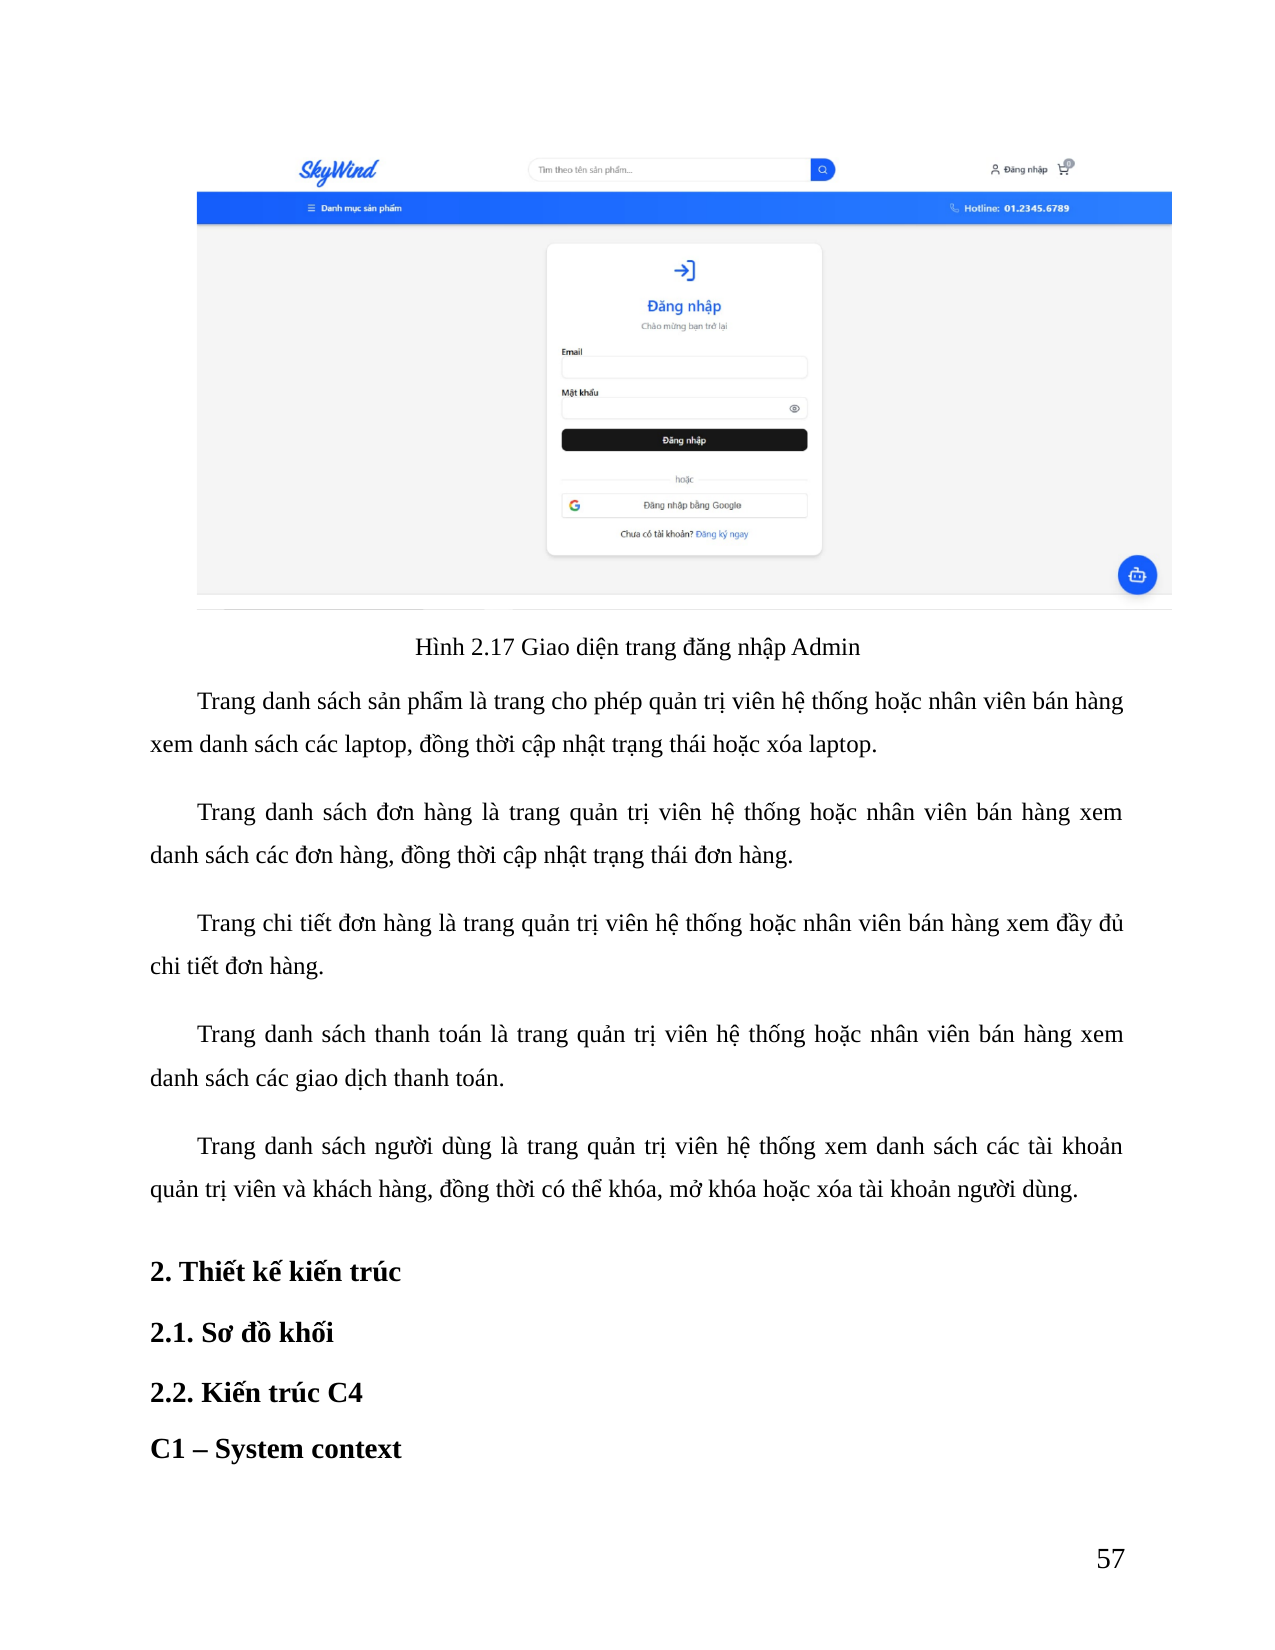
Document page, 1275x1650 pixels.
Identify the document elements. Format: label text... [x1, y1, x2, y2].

subtitle 2.2. Kiến trúc C4 [150, 1375, 1125, 1408]
picture [196, 150, 1172, 610]
text Trang danh sách đơn hàng là trang quản trị viên hệ thống hoặc nhân viên bán hàng xem danh sách các đơn hàng, đồng thời cập nhật trạng thái đơn hàng. [150, 797, 1125, 869]
text Trang danh sách thanh toán là trang quản trị viên hệ thống hoặc nhân viên bán hàng xem danh sách các giao dịch thanh toán. [150, 1019, 1125, 1091]
text Hình 2.17 Giao diện trang đăng nhập Admin [150, 632, 1125, 661]
text Trang chi tiết đơn hàng là trang quản trị viên hệ thống hoặc nhân viên bán hàng xem đầy đủ chi tiết đơn hàng. [150, 908, 1125, 980]
text C1 – System context [150, 1431, 1125, 1464]
text Trang danh sách sản phẩm là trang cho phép quản trị viên hệ thống hoặc nhân viên bán hàng xem danh sách các laptop, đồng thời cập nhật trạng thái hoặc xóa laptop. [150, 686, 1125, 758]
subtitle 2.1. Sơ đồ khối [150, 1315, 1125, 1348]
subtitle 2. Thiết kế kiến trúc [150, 1254, 1125, 1288]
text Trang danh sách người dùng là trang quản trị viên hệ thống xem danh sách các tài khoản quản trị viên và khách hàng, đồng thời có thể khóa, mở khóa hoặc xóa tài khoản người dùng. [150, 1131, 1125, 1203]
